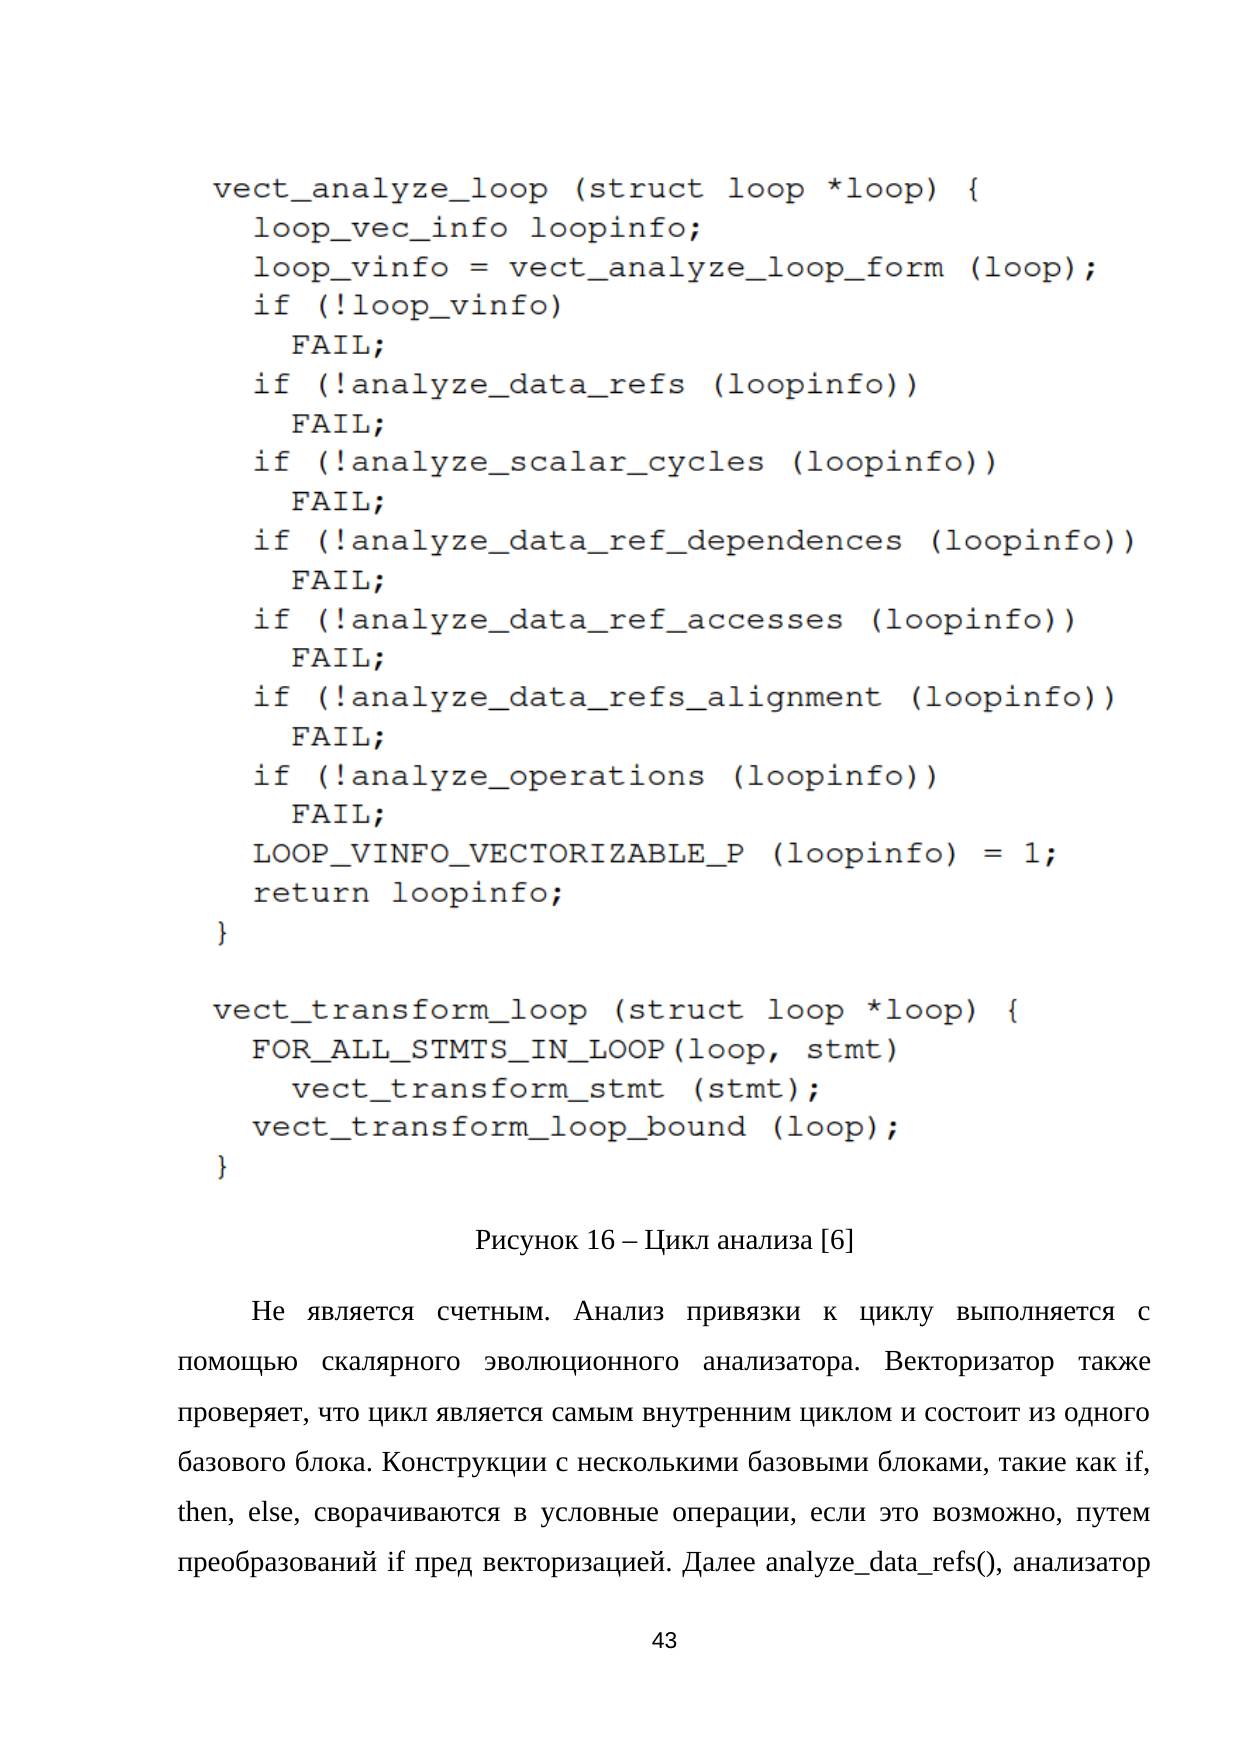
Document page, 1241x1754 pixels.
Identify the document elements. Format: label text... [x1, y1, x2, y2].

text Рисунок 16 – Цикл анализа [6] [177, 1222, 1152, 1255]
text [177, 1293, 1152, 1578]
picture [177, 168, 1152, 1188]
